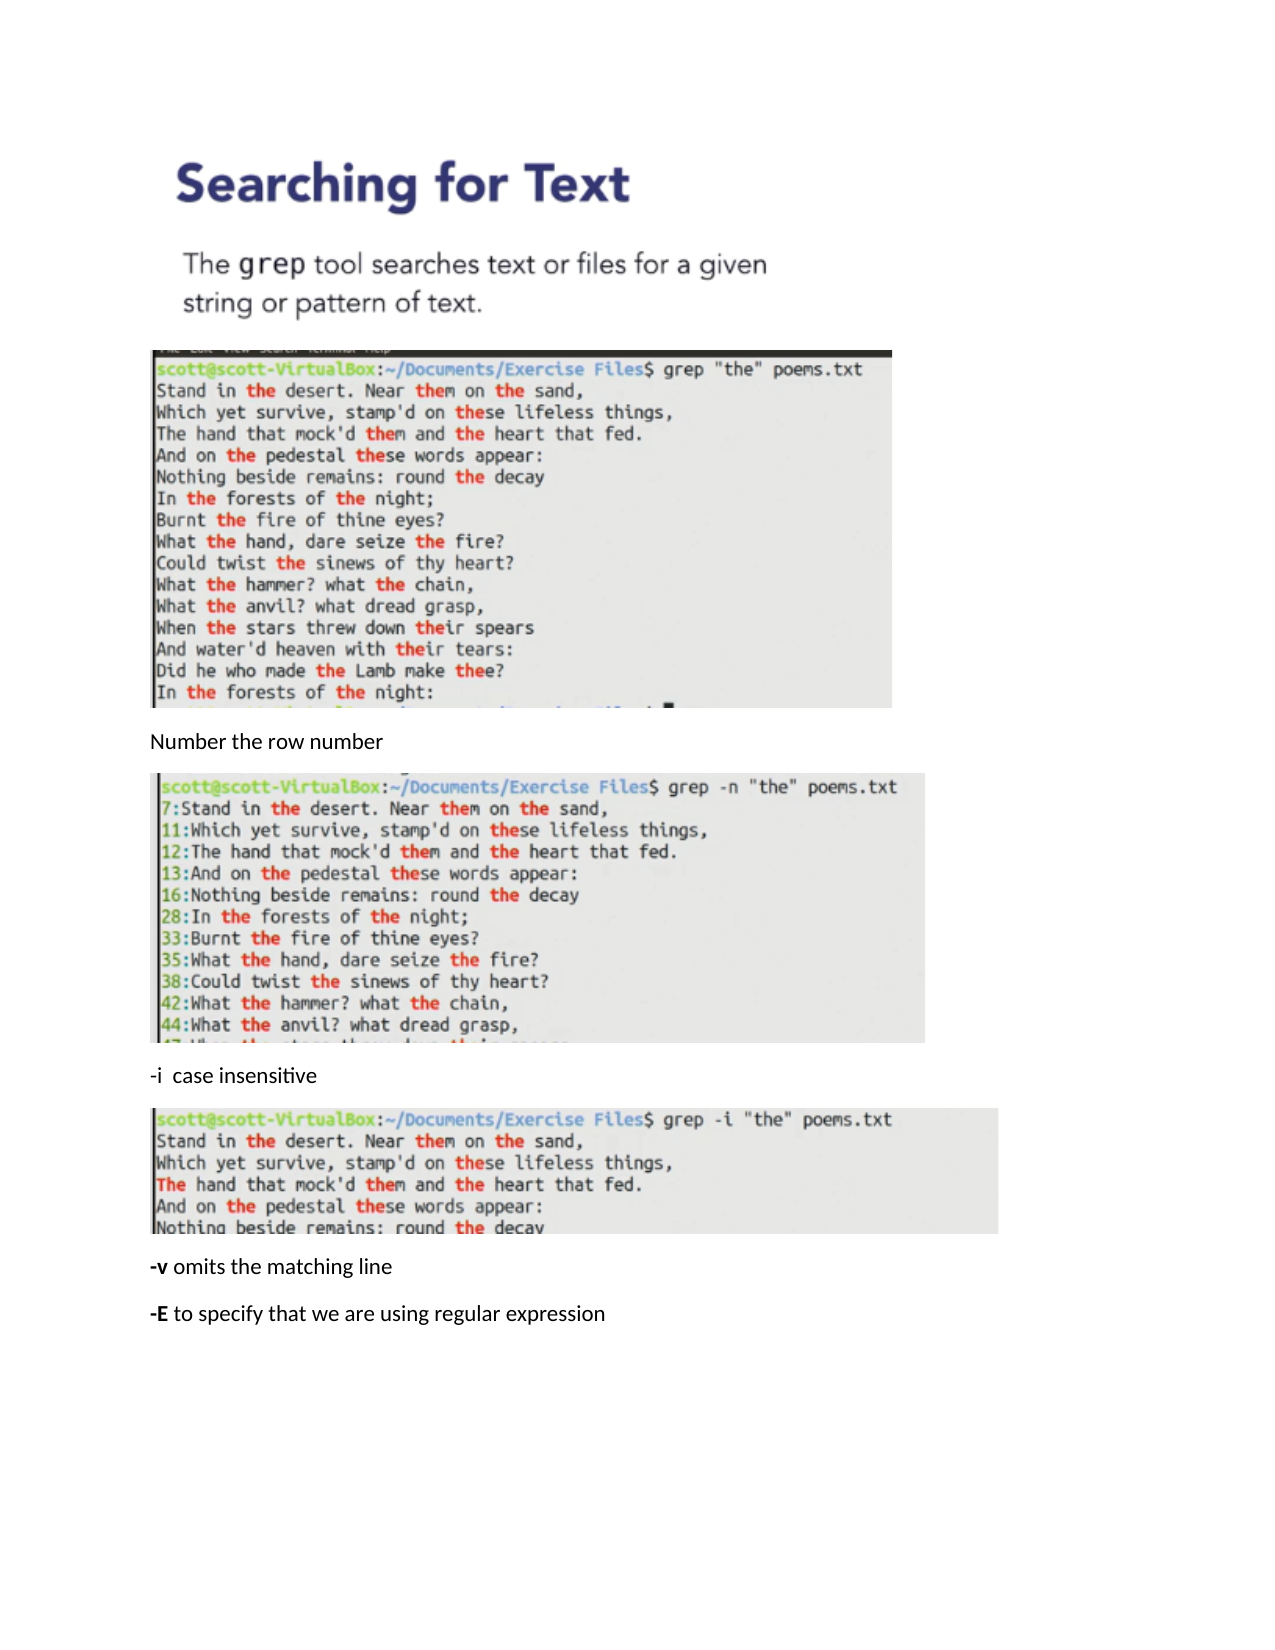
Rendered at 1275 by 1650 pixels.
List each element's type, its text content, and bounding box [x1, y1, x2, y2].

text -v omits the matching line [150, 1252, 1125, 1280]
picture [150, 1108, 999, 1234]
picture [150, 773, 926, 1043]
text Number the row number [150, 727, 1125, 755]
picture [150, 350, 893, 708]
text -E to specify that we are using regular expression [150, 1299, 1125, 1327]
text -i case insensitive [150, 1061, 1125, 1089]
picture [150, 150, 838, 332]
